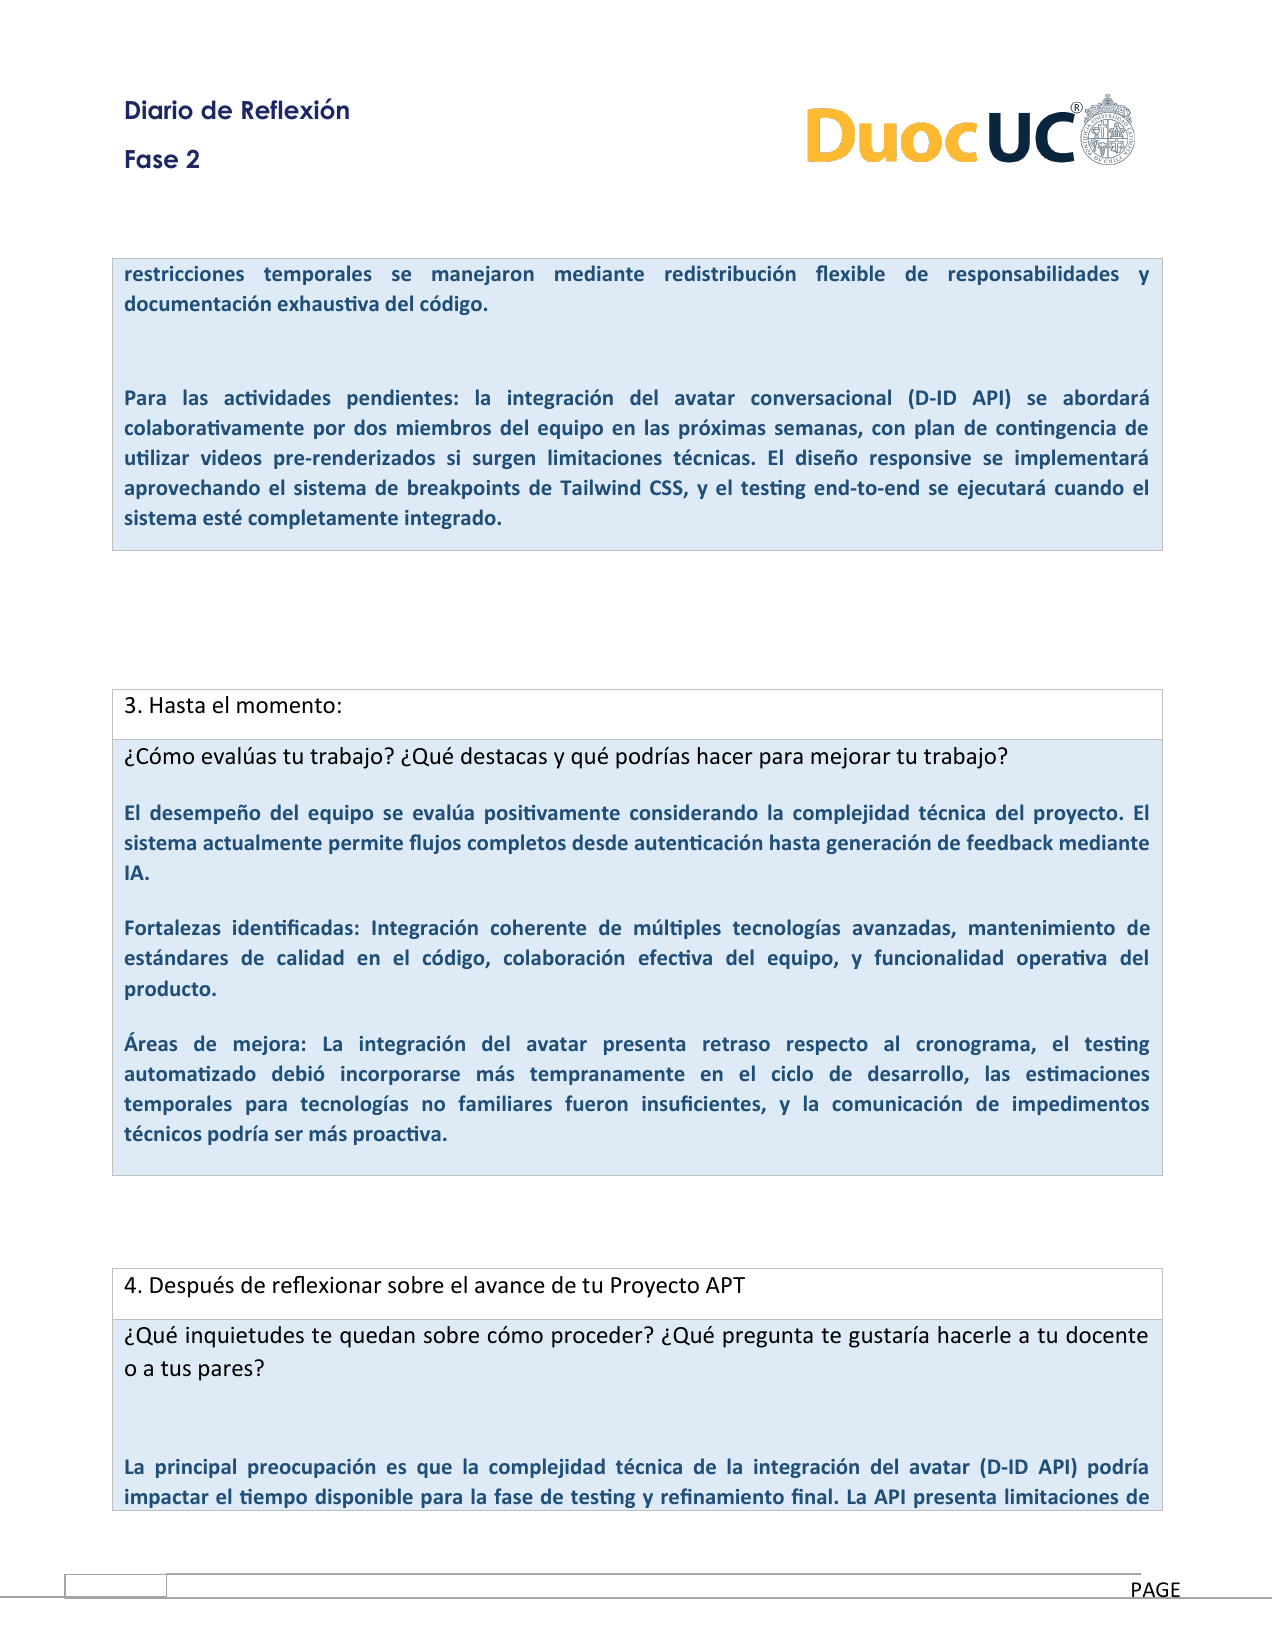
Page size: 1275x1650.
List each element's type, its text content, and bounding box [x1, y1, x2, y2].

picture [807, 94, 1135, 165]
table_header 3. Hasta el momento: [113, 690, 1162, 739]
table_header 4. Después de reflexionar sobre el avance de tu Proyecto APT [113, 1269, 1162, 1319]
table_cell ¿Cómo evalúas tu trabajo? ¿Qué destacas y qué podrías hacer para mejorar tu trabajo? El desempeño del equipo se evalúa positivamente considerando la complejidad técnica del proyecto. El sistema actualmente permite flujos completos desde autenticación hasta generación de feedback mediante IA. Fortalezas identificadas: Integración coherente de múltiples tecnologías avanzadas, mantenimiento de estándares de calidad en el código, colaboración efectiva del equipo, y funcionalidad operativa del producto. Áreas de mejora: La integración del avatar presenta retraso respecto al cronograma, el testing automatizado debió incorporarse más tempranamente en el ciclo de desarrollo, las estimaciones temporales para tecnologías no familiares fueron insuficientes, y la comunicación de impedimentos técnicos podría ser más proactiva. [113, 740, 1162, 1175]
